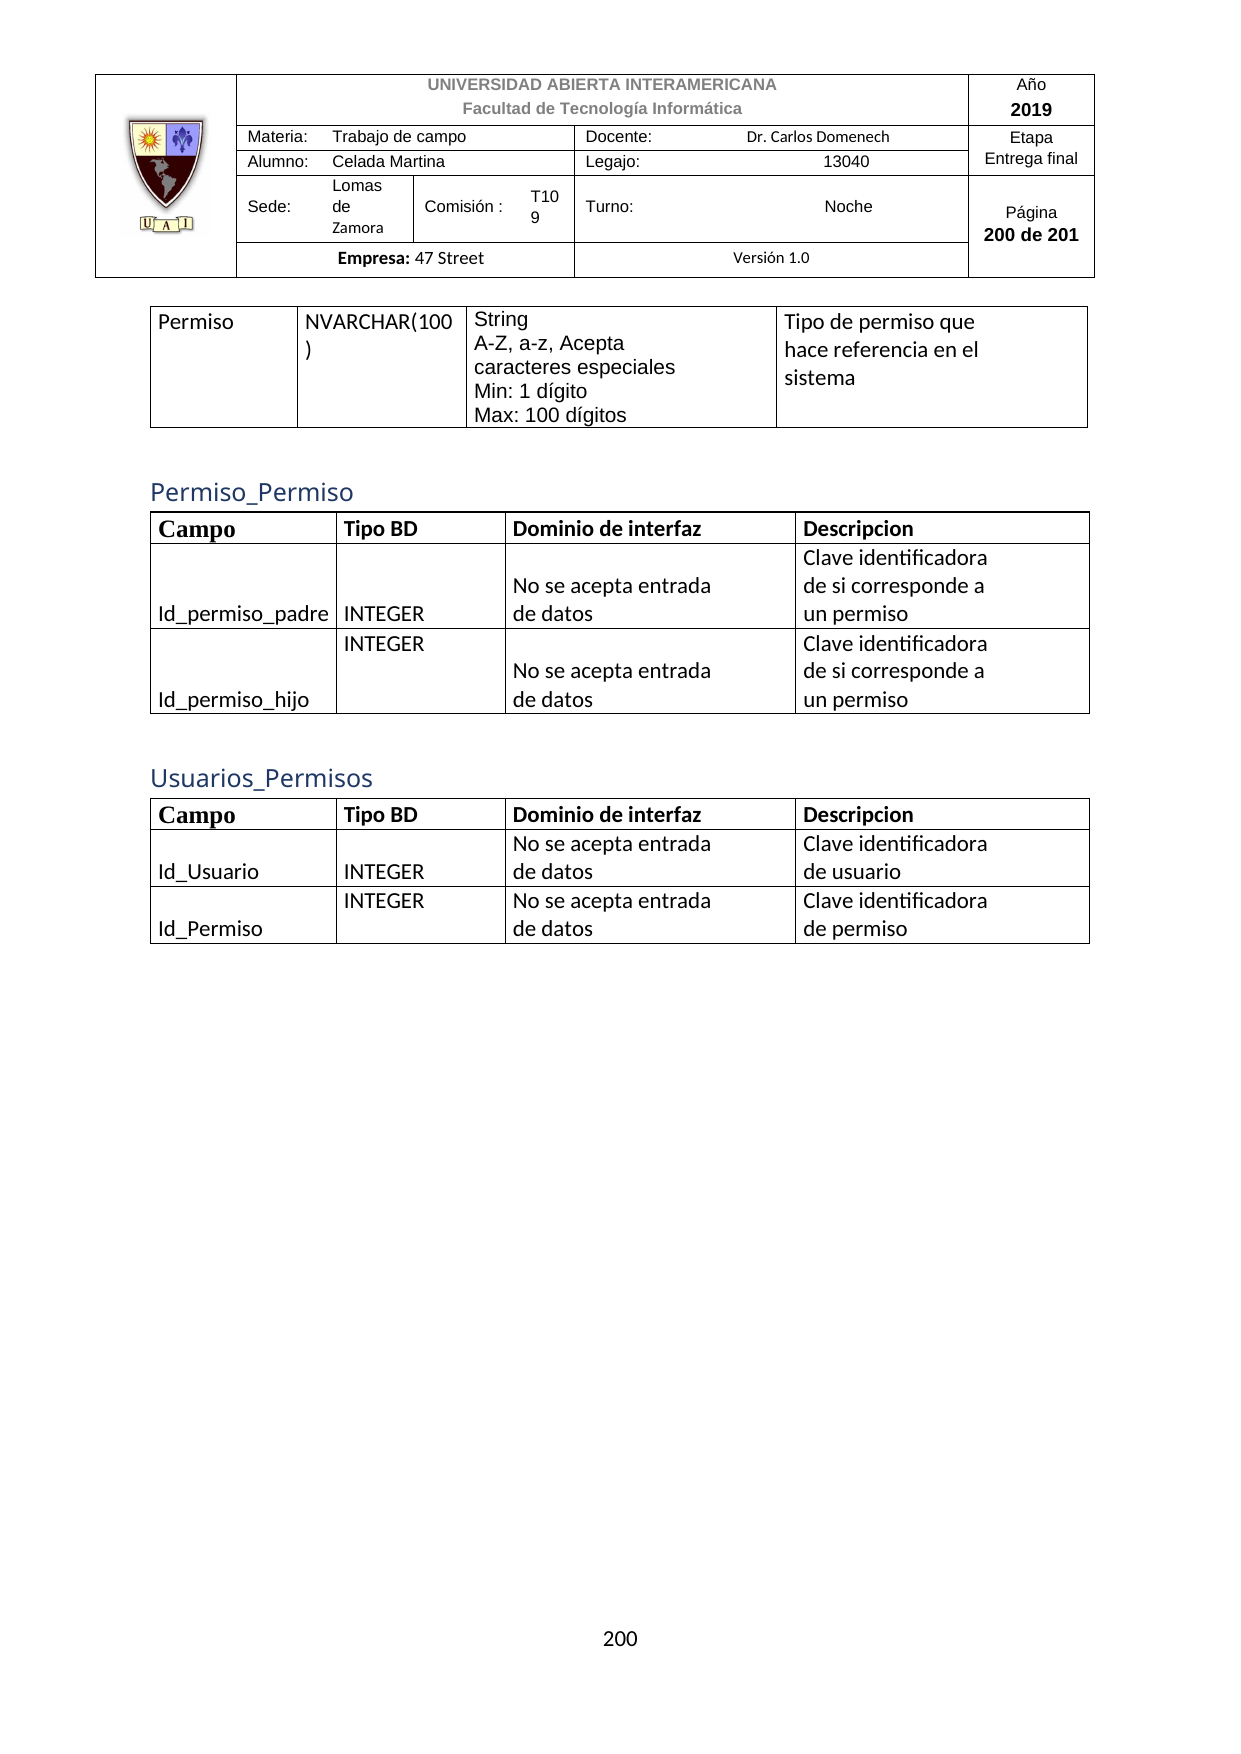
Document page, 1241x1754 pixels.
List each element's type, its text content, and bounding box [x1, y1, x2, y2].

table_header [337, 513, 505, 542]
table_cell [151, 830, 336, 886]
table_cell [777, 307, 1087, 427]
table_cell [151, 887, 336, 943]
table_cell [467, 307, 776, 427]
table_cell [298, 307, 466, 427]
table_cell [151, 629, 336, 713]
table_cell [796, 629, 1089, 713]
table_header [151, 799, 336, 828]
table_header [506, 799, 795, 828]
picture [120, 111, 212, 237]
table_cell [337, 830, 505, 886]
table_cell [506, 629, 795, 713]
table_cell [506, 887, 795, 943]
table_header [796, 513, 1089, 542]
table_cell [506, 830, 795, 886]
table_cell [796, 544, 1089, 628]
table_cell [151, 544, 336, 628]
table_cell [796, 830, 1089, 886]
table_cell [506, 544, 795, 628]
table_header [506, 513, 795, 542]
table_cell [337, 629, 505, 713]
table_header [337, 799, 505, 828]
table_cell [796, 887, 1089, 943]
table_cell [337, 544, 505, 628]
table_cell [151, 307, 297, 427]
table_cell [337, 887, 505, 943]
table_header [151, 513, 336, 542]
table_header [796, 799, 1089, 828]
subtitle Permiso_Permiso [150, 475, 1090, 509]
subtitle Usuarios_Permisos [150, 761, 1090, 795]
